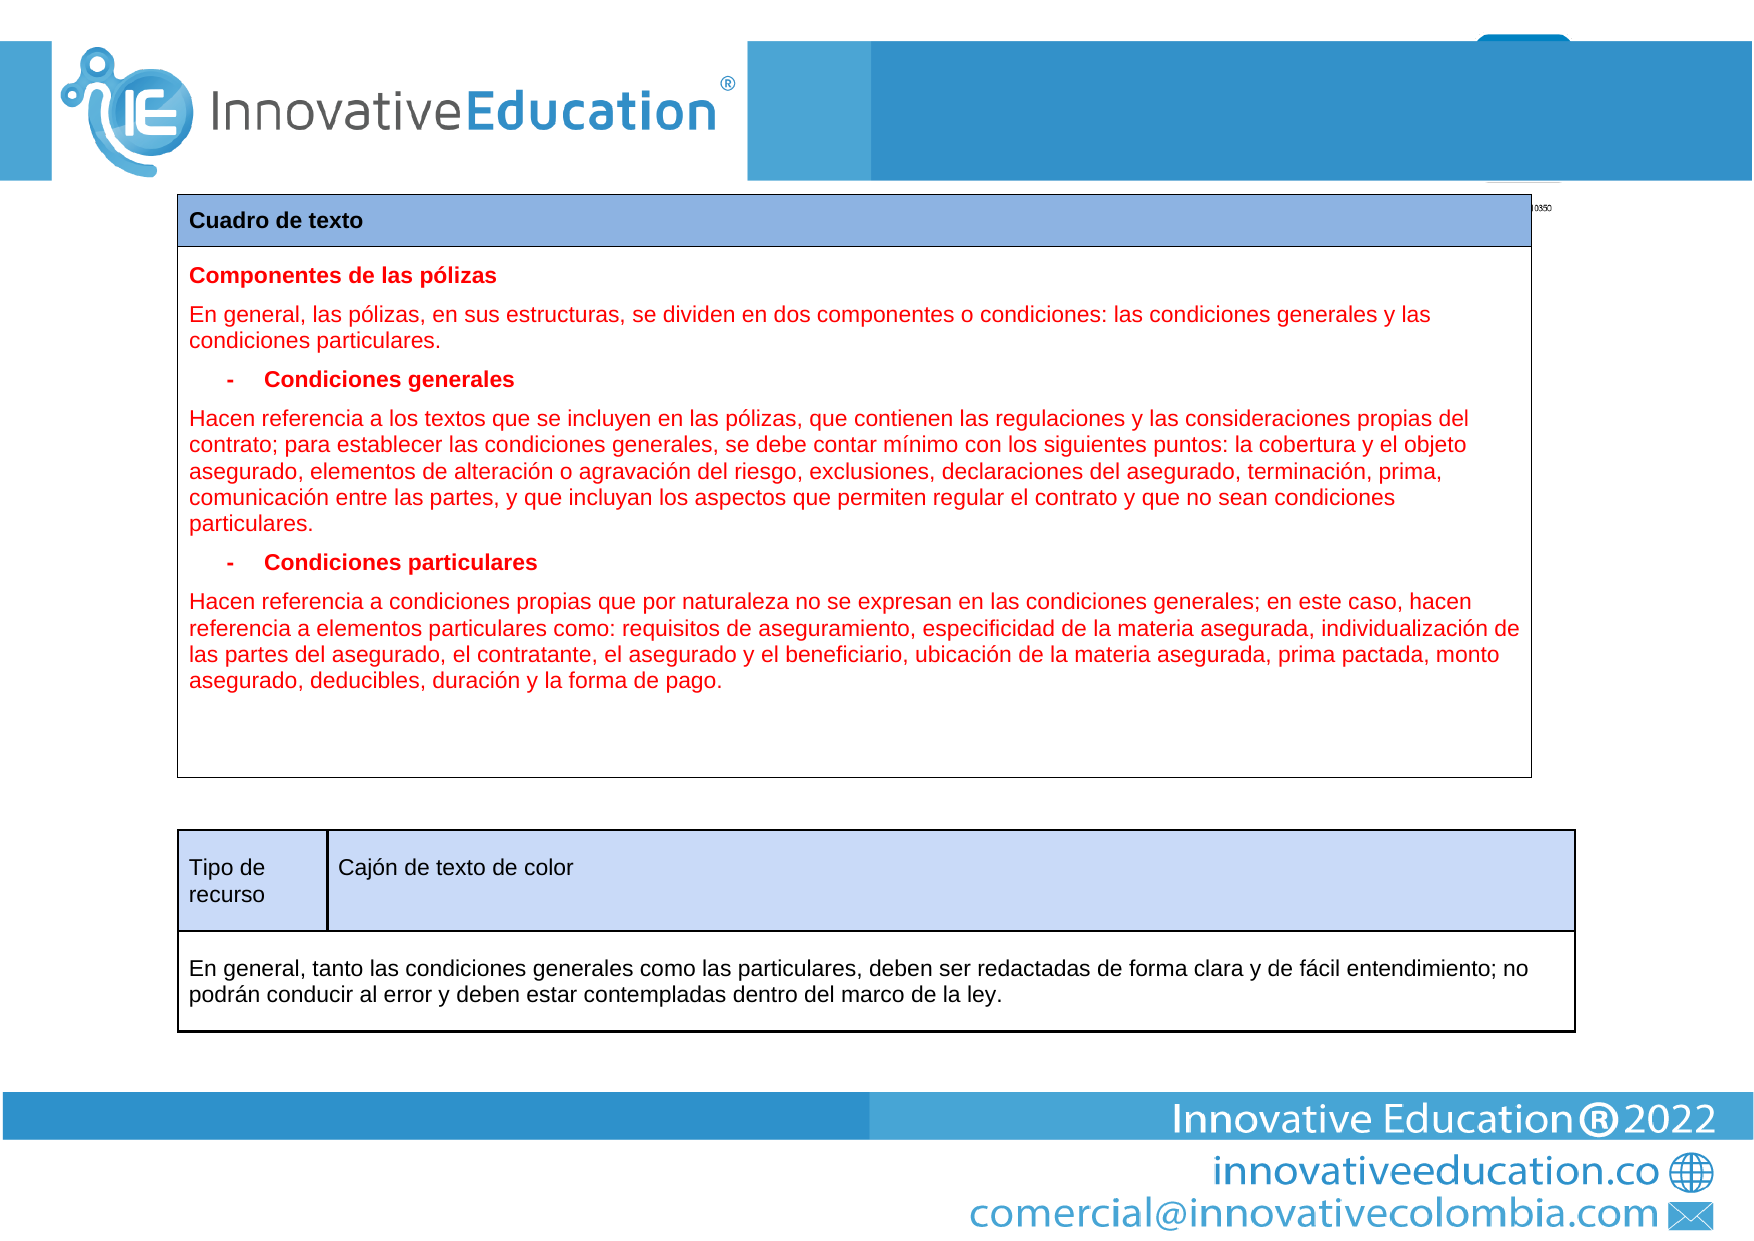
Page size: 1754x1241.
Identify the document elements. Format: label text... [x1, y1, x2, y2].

table_header Cuadro de texto [178, 195, 1531, 246]
picture [2, 1091, 1754, 1237]
picture [0, 28, 1752, 214]
table_header Cajón de texto de color [329, 831, 1574, 930]
table_header Tipo de recurso [179, 831, 326, 930]
table_cell Componentes de las pólizas En general, las pólizas, en sus estructuras, se dividen en dos componentes o condiciones: las condiciones generales y las condiciones particulares. Condiciones generales Hacen referencia a los textos que se incluyen en las pólizas, que contienen las regulaciones y las consideraciones propias del contrato; para establecer las condiciones generales, se debe contar mínimo con los siguientes puntos: la cobertura y el objeto asegurado, elementos de alteración o agravación del riesgo, exclusiones, declaraciones del asegurado, terminación, prima, comunicación entre las partes, y que incluyan los aspectos que permiten regular el contrato y que no sean condiciones particulares. Condiciones particulares Hacen referencia a condiciones propias que por naturaleza no se expresan en las condiciones generales; en este caso, hacen referencia a elementos particulares como: requisitos de aseguramiento, especificidad de la materia asegurada, individualización de las partes del asegurado, el contratante, el asegurado y el beneficiario, ubicación de la materia asegurada, prima pactada, monto asegurado, deducibles, duración y la forma de pago. [178, 247, 1531, 777]
table_cell En general, tanto las condiciones generales como las particulares, deben ser redactadas de forma clara y de fácil entendimiento; no podrán conducir al error y deben estar contempladas dentro del marco de la ley. [179, 932, 1574, 1030]
